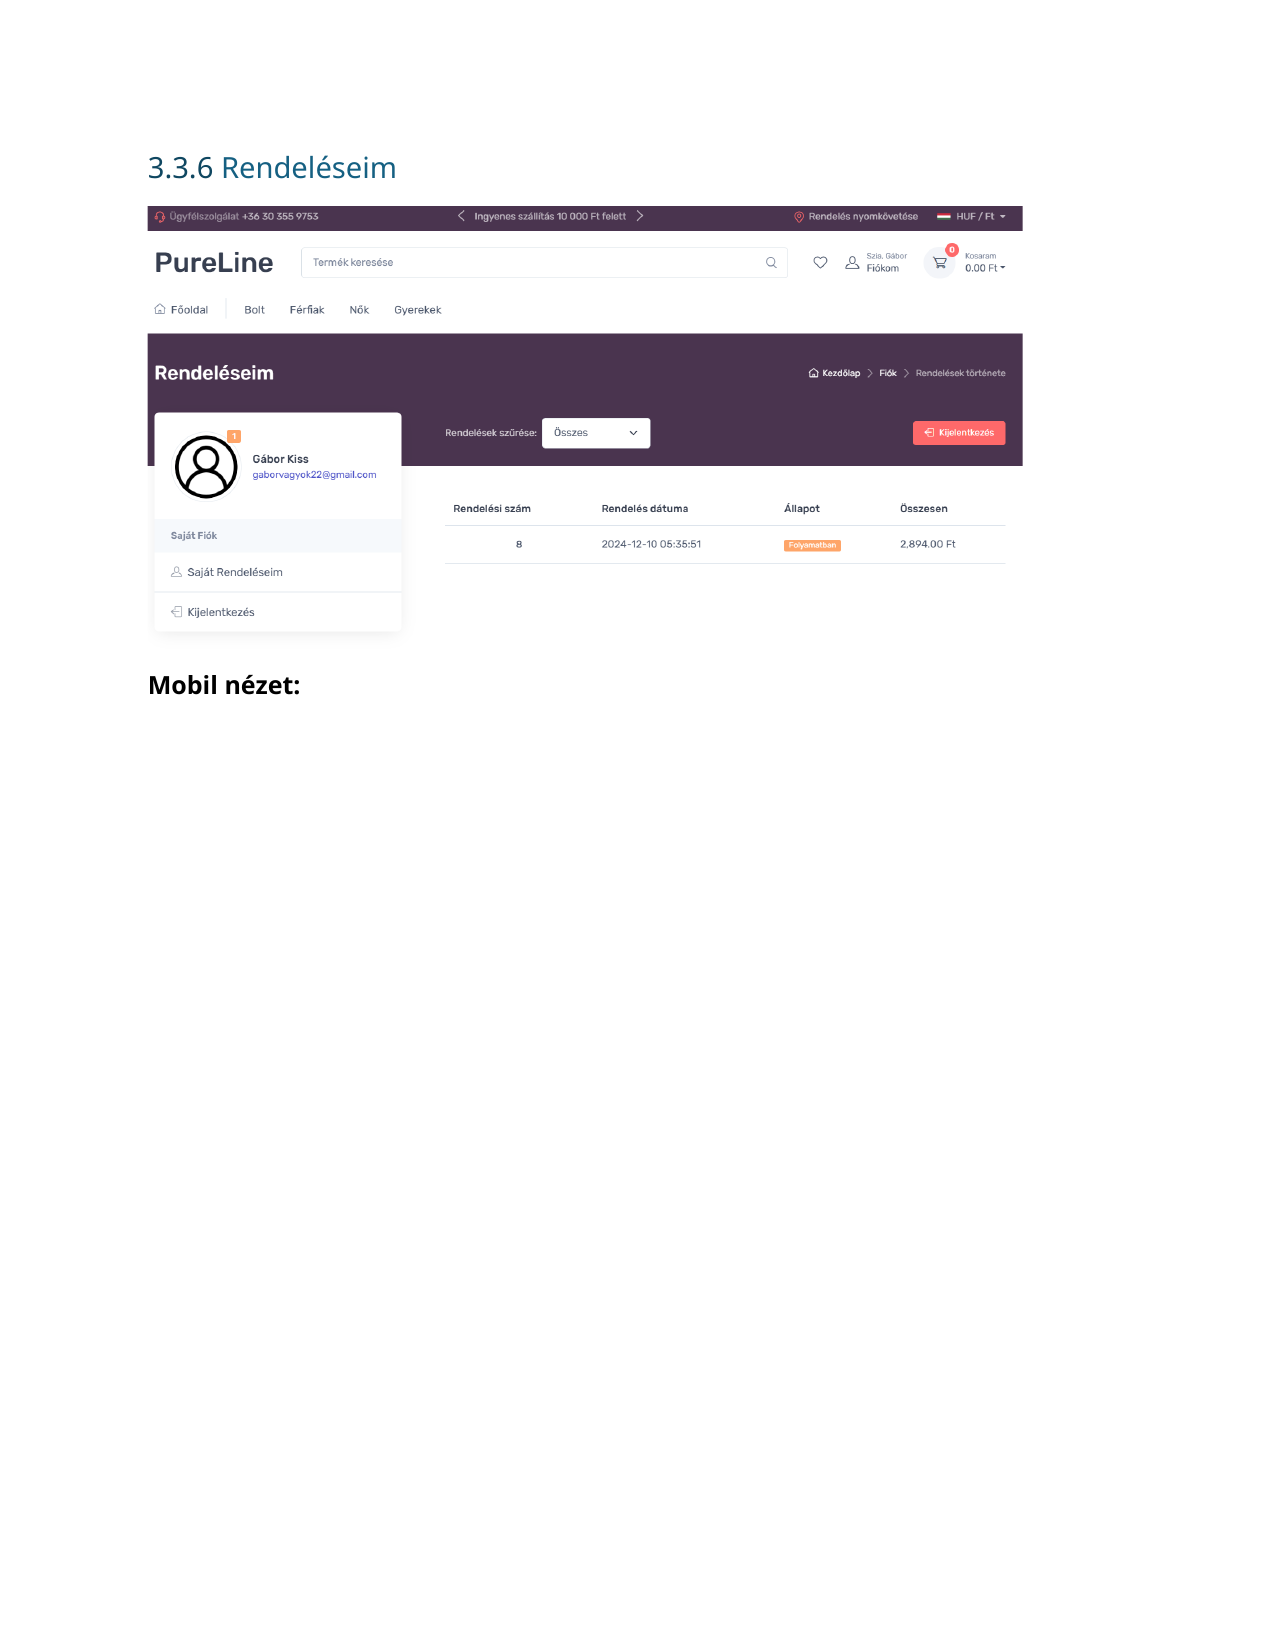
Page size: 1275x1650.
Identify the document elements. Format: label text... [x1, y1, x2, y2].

subtitle 3.3.6 Rendeléseim [148, 148, 1127, 187]
text Mobil nézet: [148, 667, 1127, 701]
picture [147, 206, 1023, 649]
